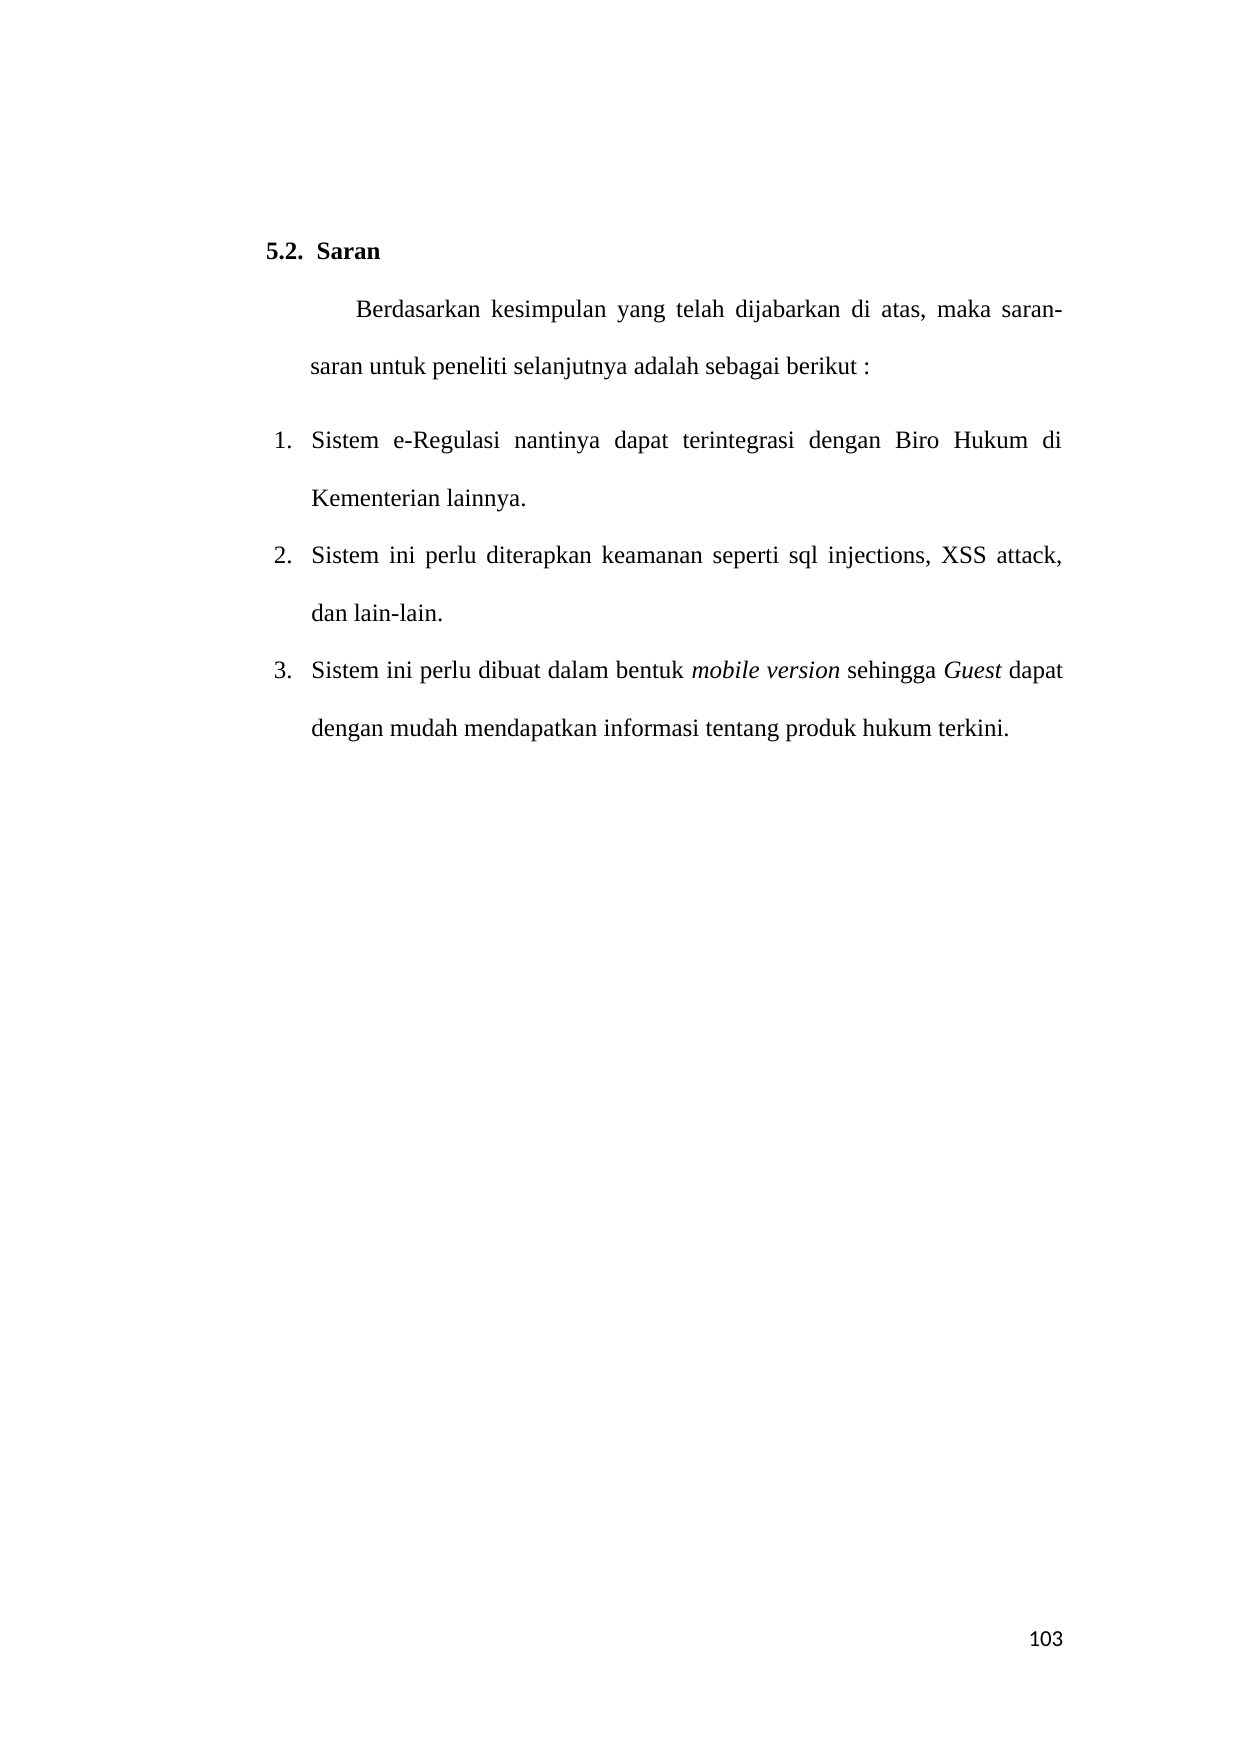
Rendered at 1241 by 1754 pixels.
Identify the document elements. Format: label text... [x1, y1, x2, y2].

list Sistem e-Regulasi nantinya dapat terintegrasi dengan Biro Hukum di Kementerian lainnya. [274, 425, 1063, 512]
list Sistem ini perlu dibuat dalam bentuk mobile version sehingga Guest dapat dengan mudah mendapatkan informasi tentang produk hukum terkini. [274, 655, 1063, 742]
subtitle Saran [266, 236, 1063, 265]
text Berdasarkan kesimpulan yang telah dijabarkan di atas, maka saran-saran untuk peneliti selanjutnya adalah sebagai berikut : [310, 294, 1063, 380]
list Sistem ini perlu diterapkan keamanan seperti sql injections, XSS attack, dan lain-lain. [274, 540, 1063, 627]
